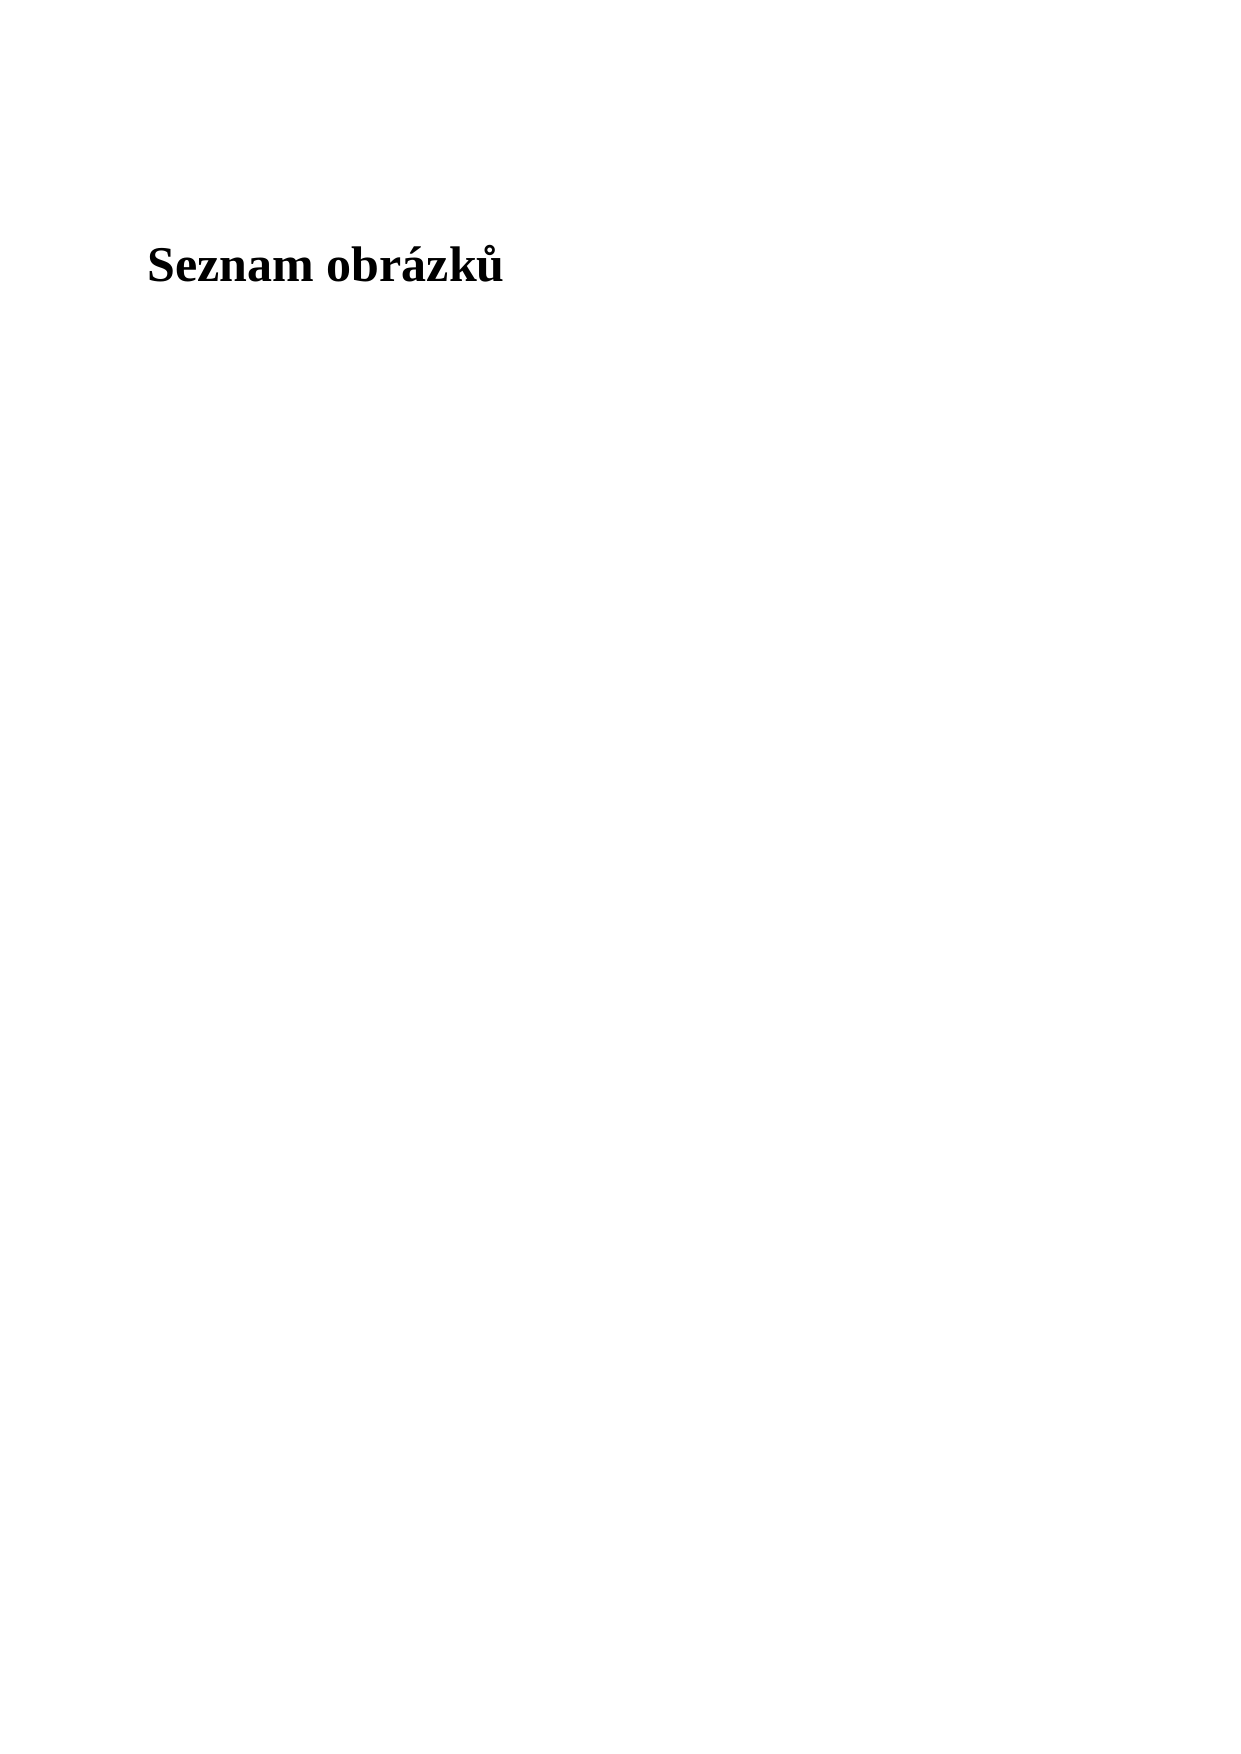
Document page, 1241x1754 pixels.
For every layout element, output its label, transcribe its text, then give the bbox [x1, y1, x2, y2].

subtitle Seznam obrázků [148, 235, 1093, 293]
